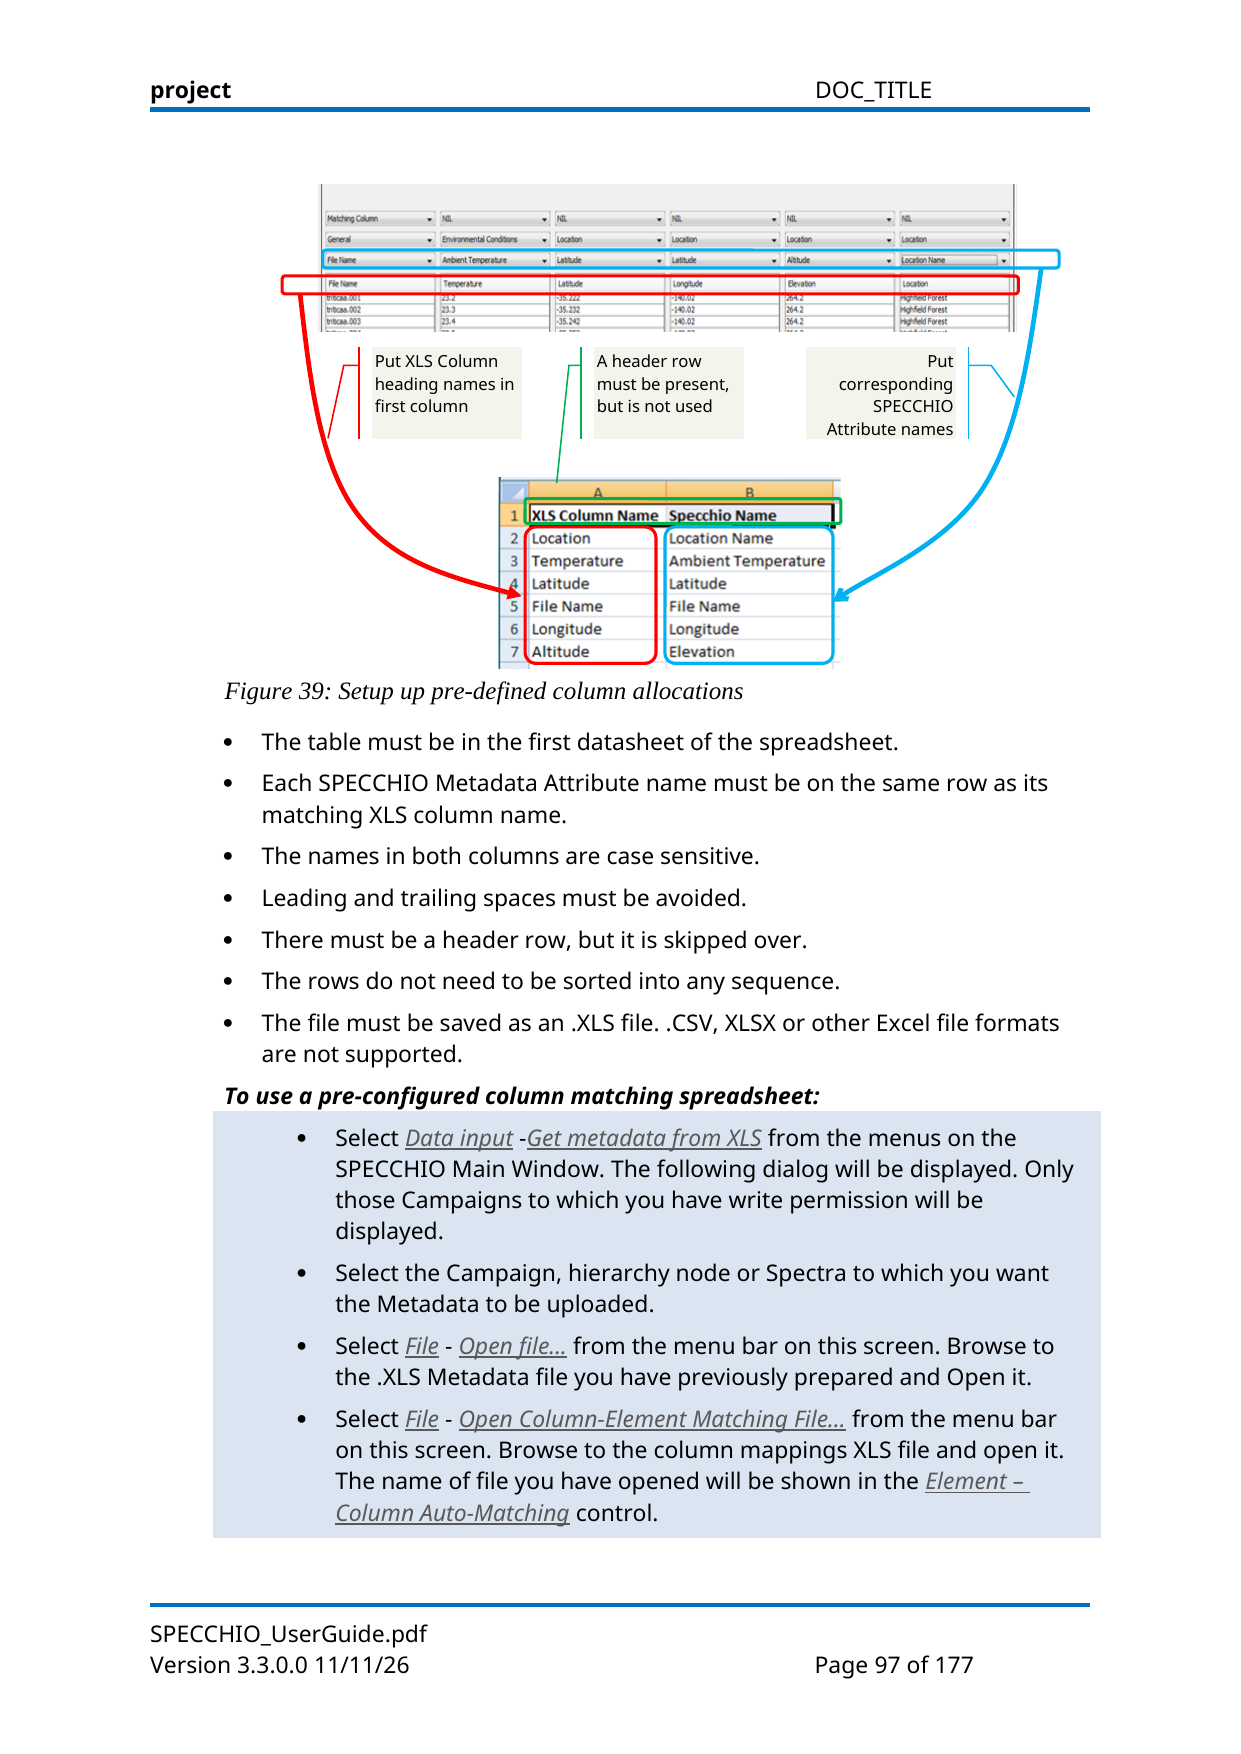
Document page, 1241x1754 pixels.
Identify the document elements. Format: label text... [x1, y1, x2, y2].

picture [527, 529, 654, 661]
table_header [213, 1111, 1101, 1538]
text The file must be saved as an .XLS file. .CSV, XLSX or other Excel file formats are not supported. [224, 1007, 1090, 1069]
text The names in both columns are case sensitive. [224, 840, 1090, 871]
picture [316, 278, 1016, 292]
text Figure 39: Setup up pre-defined column allocations [224, 676, 1090, 705]
text Leading and trailing spaces must be avoided. [224, 882, 1090, 913]
text The rows do not need to be sorted into any sequence. [224, 965, 1090, 996]
picture [498, 477, 841, 669]
text The table must be in the first datasheet of the spreadsheet. [224, 726, 1090, 757]
text Each SPECCHIO Metadata Attribute name must be on the same row as its matching XLS column name. [224, 767, 1090, 830]
picture [829, 525, 841, 593]
picture [527, 501, 839, 521]
subtitle To use a pre-configured column matching spreadsheet: [224, 1080, 1090, 1111]
text There must be a header row, but it is skipped over. [224, 923, 1090, 955]
picture [316, 295, 1019, 332]
picture [667, 529, 831, 661]
picture [325, 252, 1019, 266]
picture [316, 184, 1019, 275]
